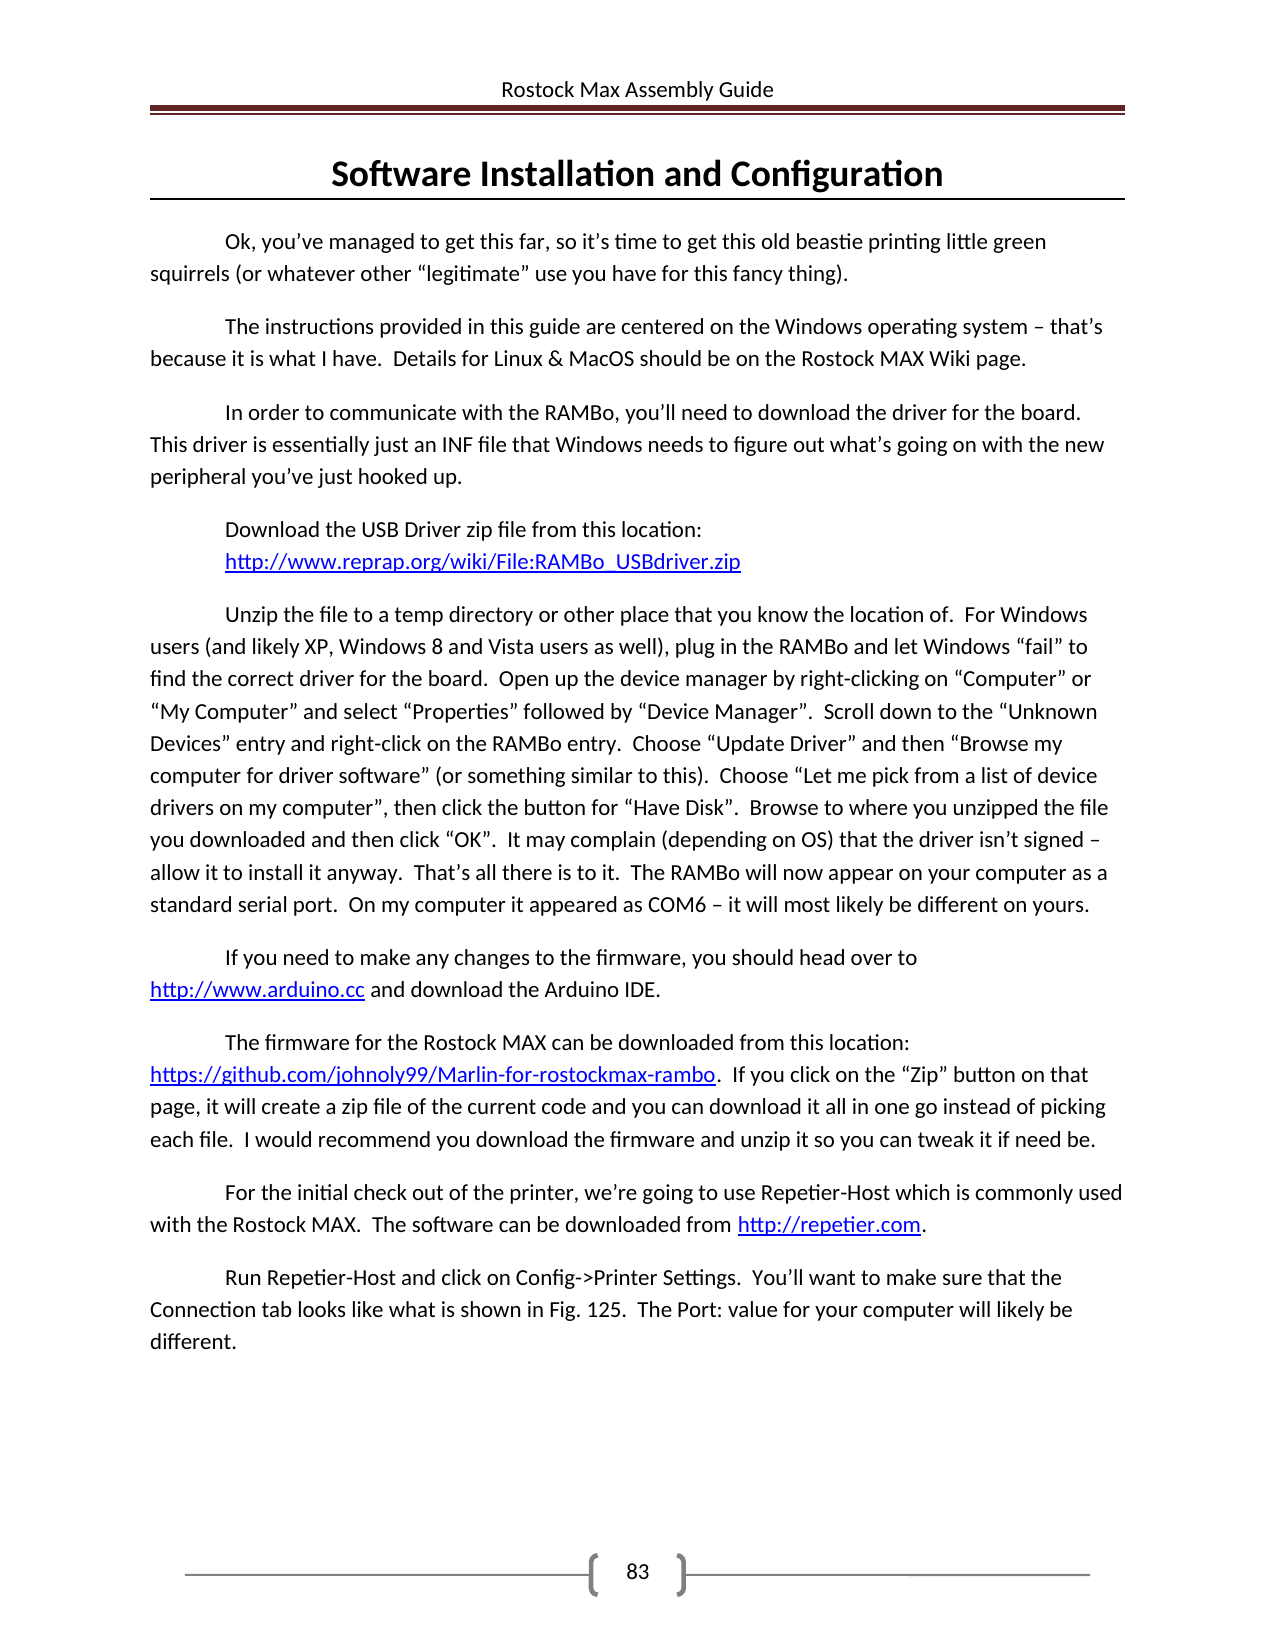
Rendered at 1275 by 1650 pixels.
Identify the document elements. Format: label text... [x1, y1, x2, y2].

text If you need to make any changes to the firmware, you should head over to http://www.arduino.cc and download the Arduino IDE. [150, 943, 1125, 1003]
text Run Repetier-Host and click on Config->Printer Settings. You’ll want to make sure that the Connection tab looks like what is shown in Fig. 125. The Port: value for your computer will likely be different. [150, 1263, 1125, 1355]
subtitle Software Installation and Configuration [150, 150, 1125, 198]
text The firmware for the Rostock MAX can be downloaded from this location: https://github.com/johnoly99/Marlin-for-rostockmax-rambo. If you click on the “Zip” button on that page, it will create a zip file of the current code and you can download it all in one go instead of picking each file. I would recommend you download the firmware and unzip it so you can tweak it if need be. [150, 1028, 1125, 1153]
text In order to communicate with the RAMBo, you’ll need to download the driver for the board. This driver is essentially just an INF file that Windows needs to figure out what’s going on with the new peripheral you’ve just hooked up. [150, 398, 1125, 490]
text Ok, you’ve managed to get this far, so it’s time to get this old beastie printing little green squirrels (or whatever other “legitimate” use you have for this fancy thing). [150, 227, 1125, 287]
text The instructions provided in this guide are centered on the Windows operating system – that’s because it is what I have. Details for Linux & MacOS should be on the Rostock MAX Wiki page. [150, 312, 1125, 373]
text For the initial check out of the printer, we’re going to use Repetier-Host which is commonly used with the Rostock MAX. The software can be downloaded from http://repetier.com. [150, 1178, 1125, 1238]
text Download the USB Driver zip file from this location: http://www.reprap.org/wiki/File:RAMBo_USBdriver.zip [225, 515, 1125, 575]
text Unzip the file to a temp directory or other place that you know the location of. For Windows users (and likely XP, Windows 8 and Vista users as well), plug in the RAMBo and let Windows “fail” to find the correct driver for the board. Open up the device manager by right-clicking on “Computer” or “My Computer” and select “Properties” followed by “Device Manager”. Scroll down to the “Unknown Devices” entry and right-click on the RAMBo entry. Choose “Update Driver” and then “Browse my computer for driver software” (or something similar to this). Choose “Let me pick from a list of device drivers on my computer”, then click the button for “Have Disk”. Browse to where you unzipped the file you downloaded and then click “OK”. It may complain (depending on OS) that the driver isn’t signed – allow it to install it anyway. That’s all there is to it. The RAMBo will now appear on your computer as a standard serial port. On my computer it appeared as COM6 – it will most likely be different on yours. [150, 600, 1125, 918]
